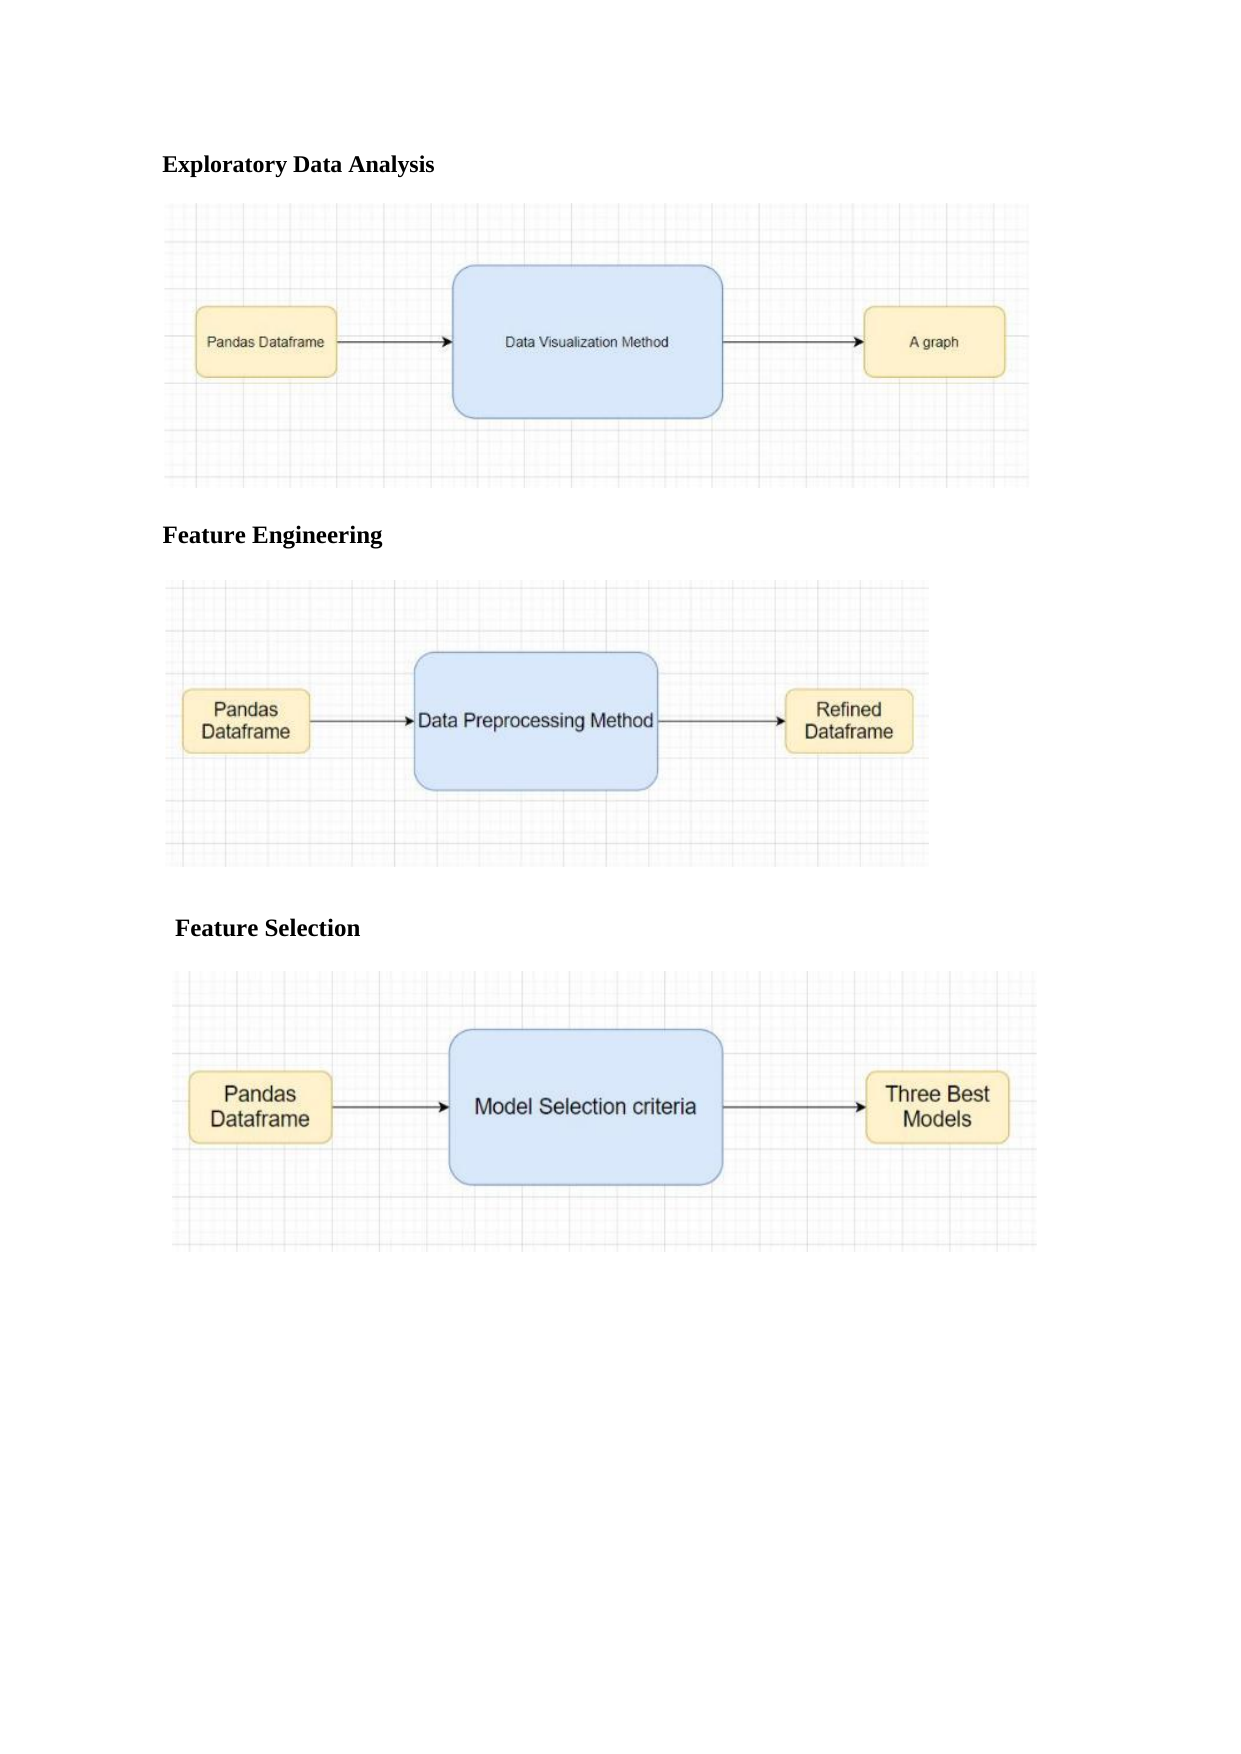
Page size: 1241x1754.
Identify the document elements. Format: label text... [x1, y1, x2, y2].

text Feature Engineering [150, 520, 1090, 549]
picture [172, 971, 1038, 1252]
text Exploratory Data Analysis [150, 150, 1090, 178]
text Feature Selection [150, 913, 1090, 942]
picture [164, 203, 1030, 488]
picture [165, 580, 929, 867]
